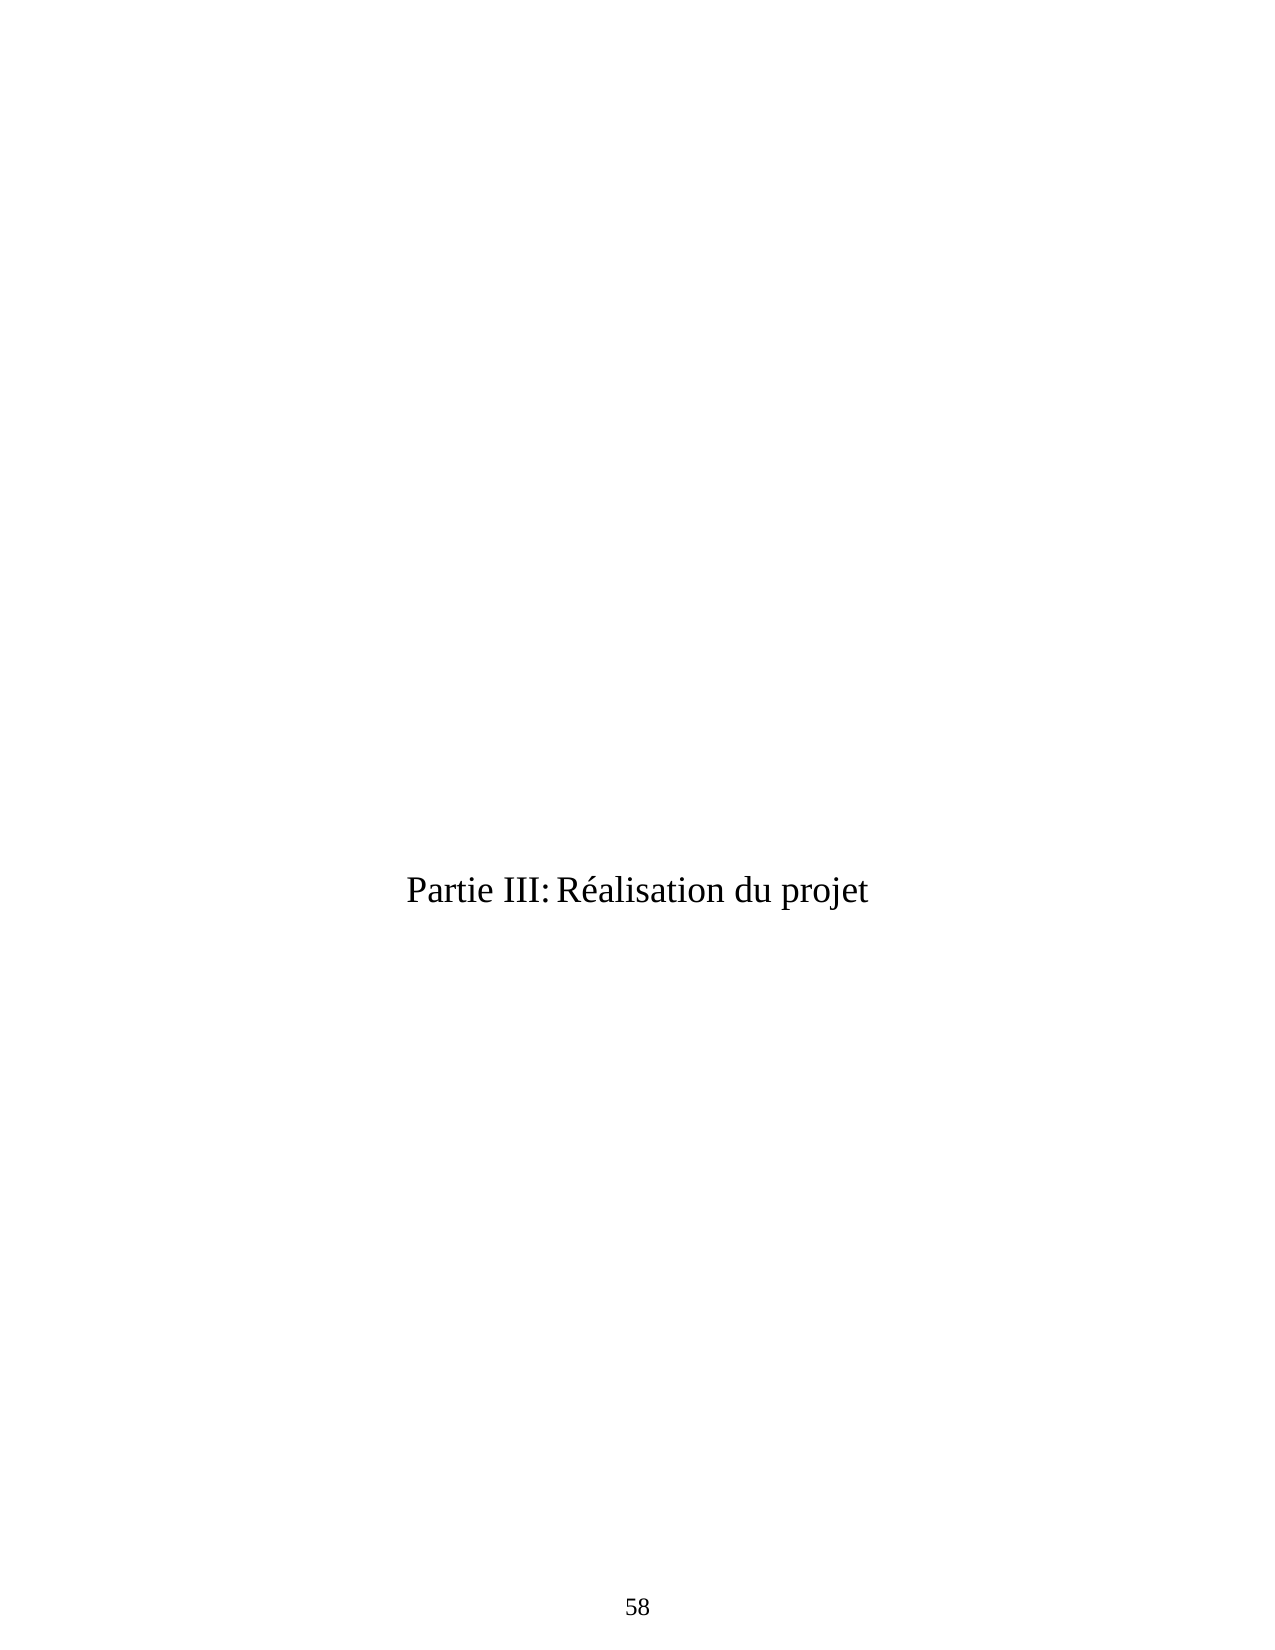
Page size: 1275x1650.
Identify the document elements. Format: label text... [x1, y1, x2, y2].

text Réalisation du projet [150, 867, 1125, 911]
